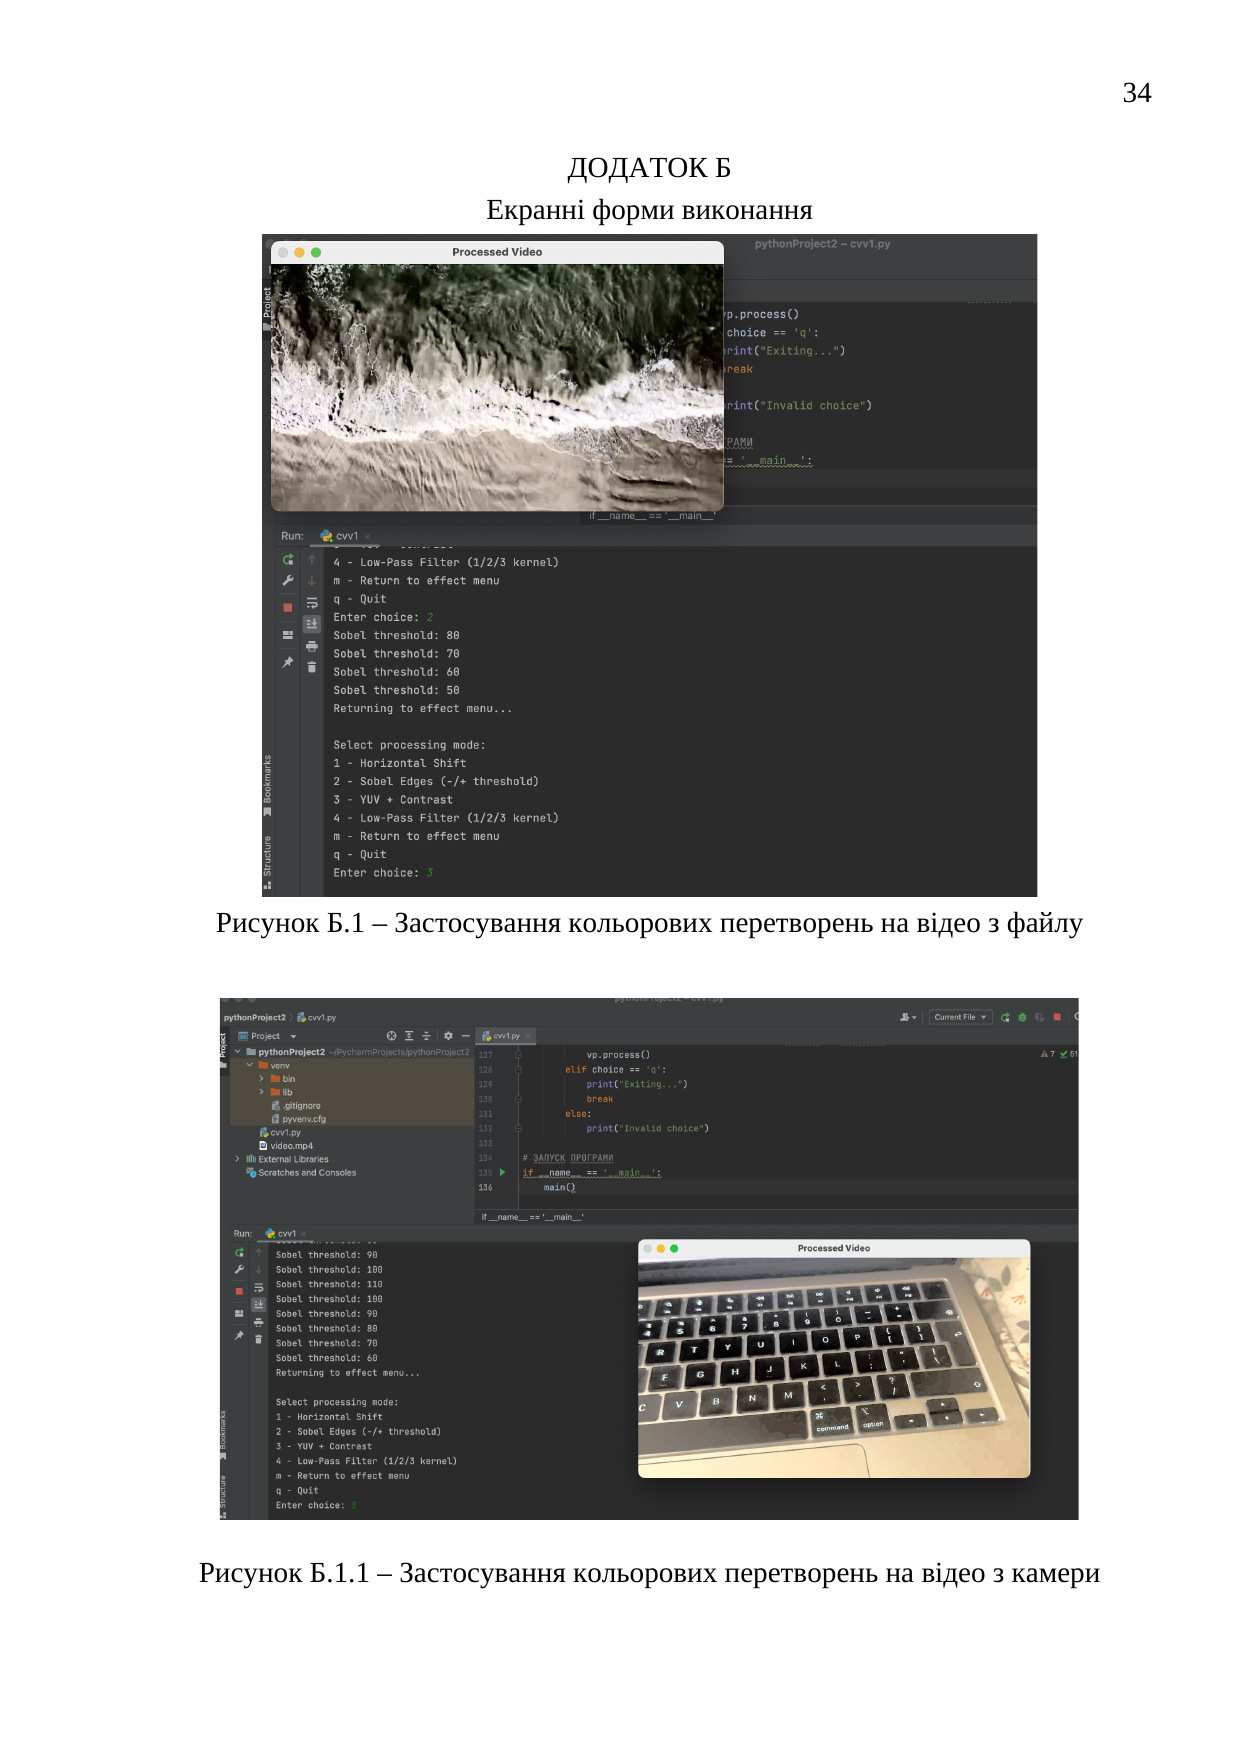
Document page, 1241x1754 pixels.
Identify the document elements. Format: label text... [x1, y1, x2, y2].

picture [262, 234, 1038, 897]
text Рисунок Б.1 – Застосування кольорових перетворень на відео з файлу [148, 905, 1152, 939]
picture [219, 998, 1079, 1520]
subtitle Додаток Б [148, 150, 1152, 184]
